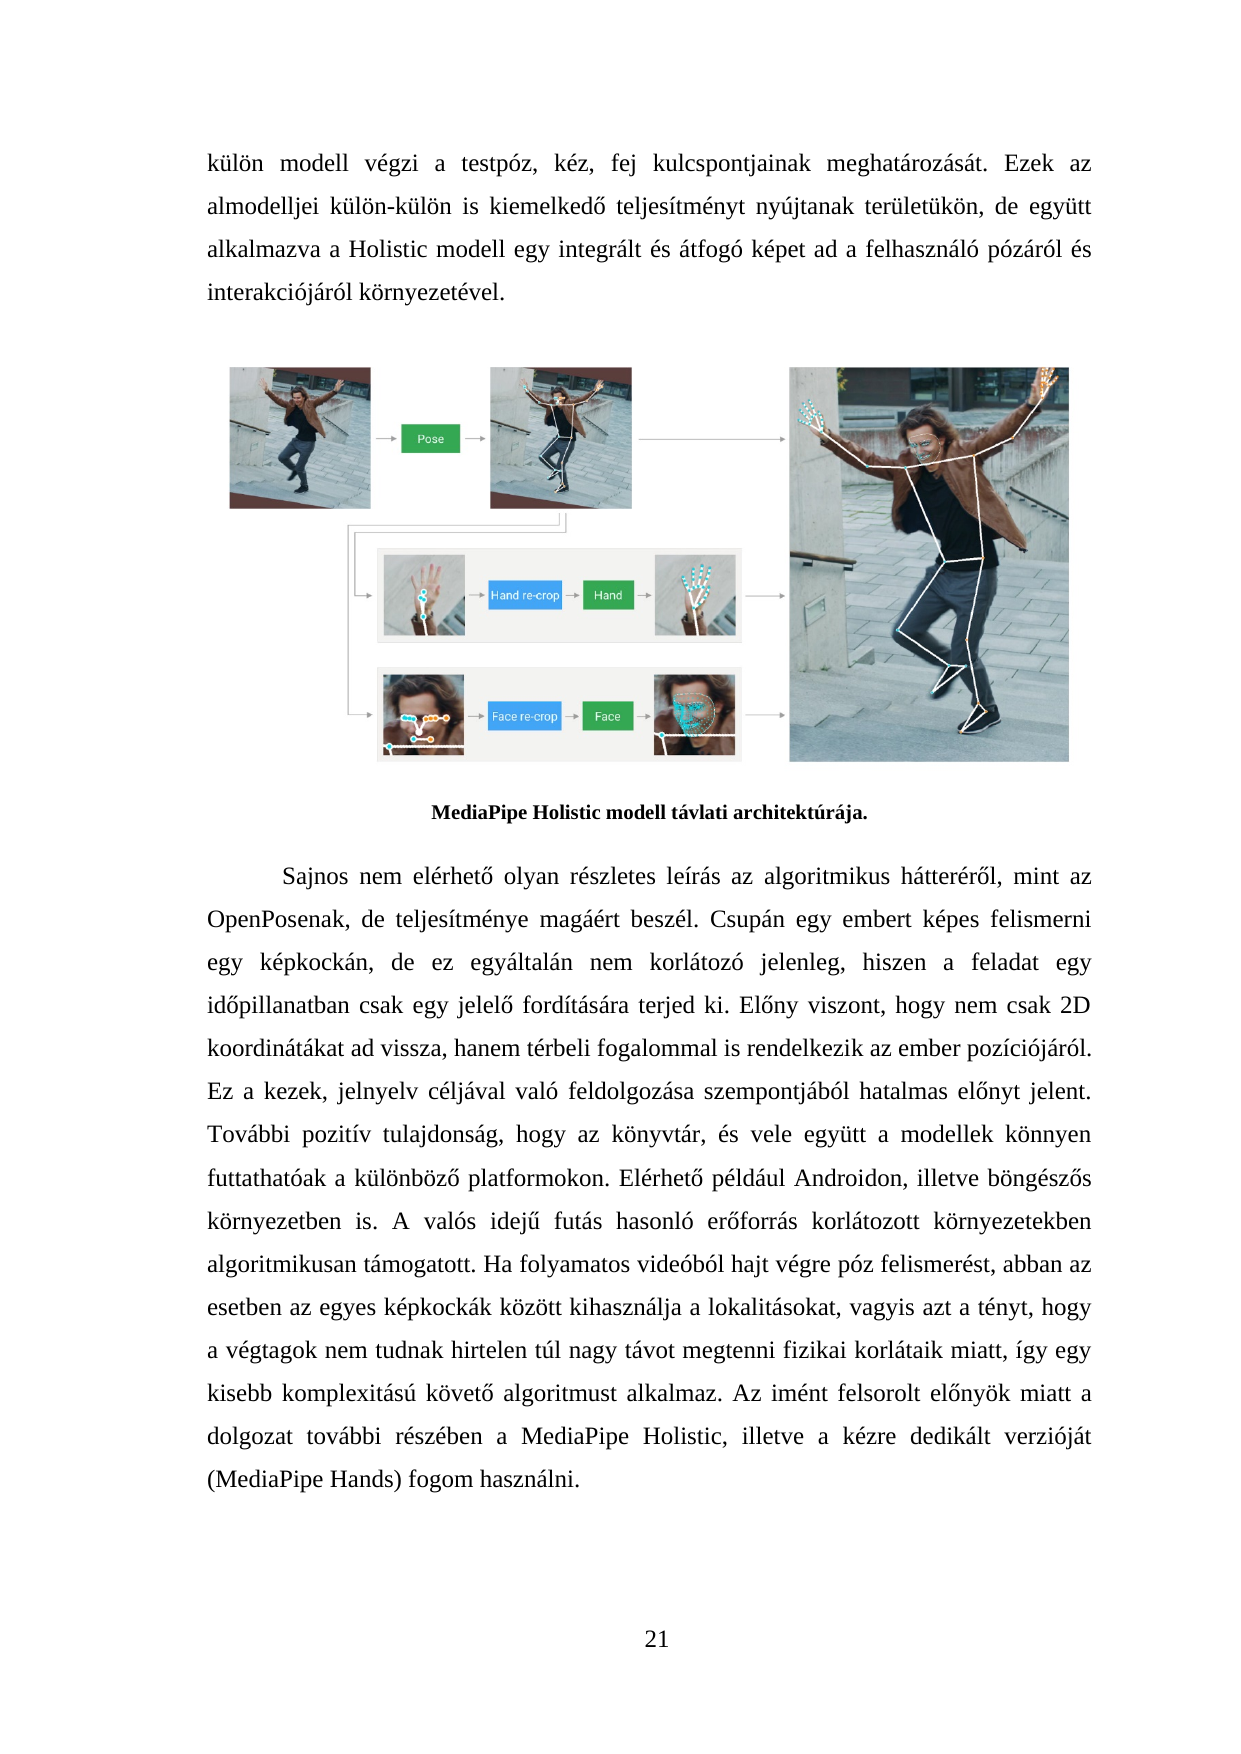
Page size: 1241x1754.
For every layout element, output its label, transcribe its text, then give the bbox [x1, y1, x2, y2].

text MediaPipe Holistic modell távlati architektúrája. [207, 800, 1092, 824]
text Sajnos nem elérhető olyan részletes leírás az algoritmikus hátteréről, mint az OpenPosenak, de teljesítménye magáért beszél. Csupán egy embert képes felismerni egy képkockán, de ez egyáltalán nem korlátozó jelenleg, hiszen a feladat egy időpillanatban csak egy jelelő fordítására terjed ki. Előny viszont, hogy nem csak 2D koordinátákat ad vissza, hanem térbeli fogalommal is rendelkezik az ember pozíciójáról. Ez a kezek, jelnyelv céljával való feldolgozása szempontjából hatalmas előnyt jelent. További pozitív tulajdonság, hogy az könyvtár, és vele együtt a modellek könnyen futtathatóak a különböző platformokon. Elérhető például Androidon, illetve böngészős környezetben is. A valós idejű futás hasonló erőforrás korlátozott környezetekben algoritmikusan támogatott. Ha folyamatos videóból hajt végre póz felismerést, abban az esetben az egyes képkockák között kihasználja a lokalitásokat, vagyis azt a tényt, hogy a végtagok nem tudnak hirtelen túl nagy távot megtenni fizikai korlátaik miatt, így egy kisebb komplexitású követő algoritmust alkalmaz. Az imént felsorolt előnyök miatt a dolgozat további részében a MediaPipe Holistic, illetve a kézre dedikált verzióját (MediaPipe Hands) fogom használni. [207, 861, 1092, 1493]
picture [206, 345, 1093, 788]
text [207, 148, 1092, 306]
